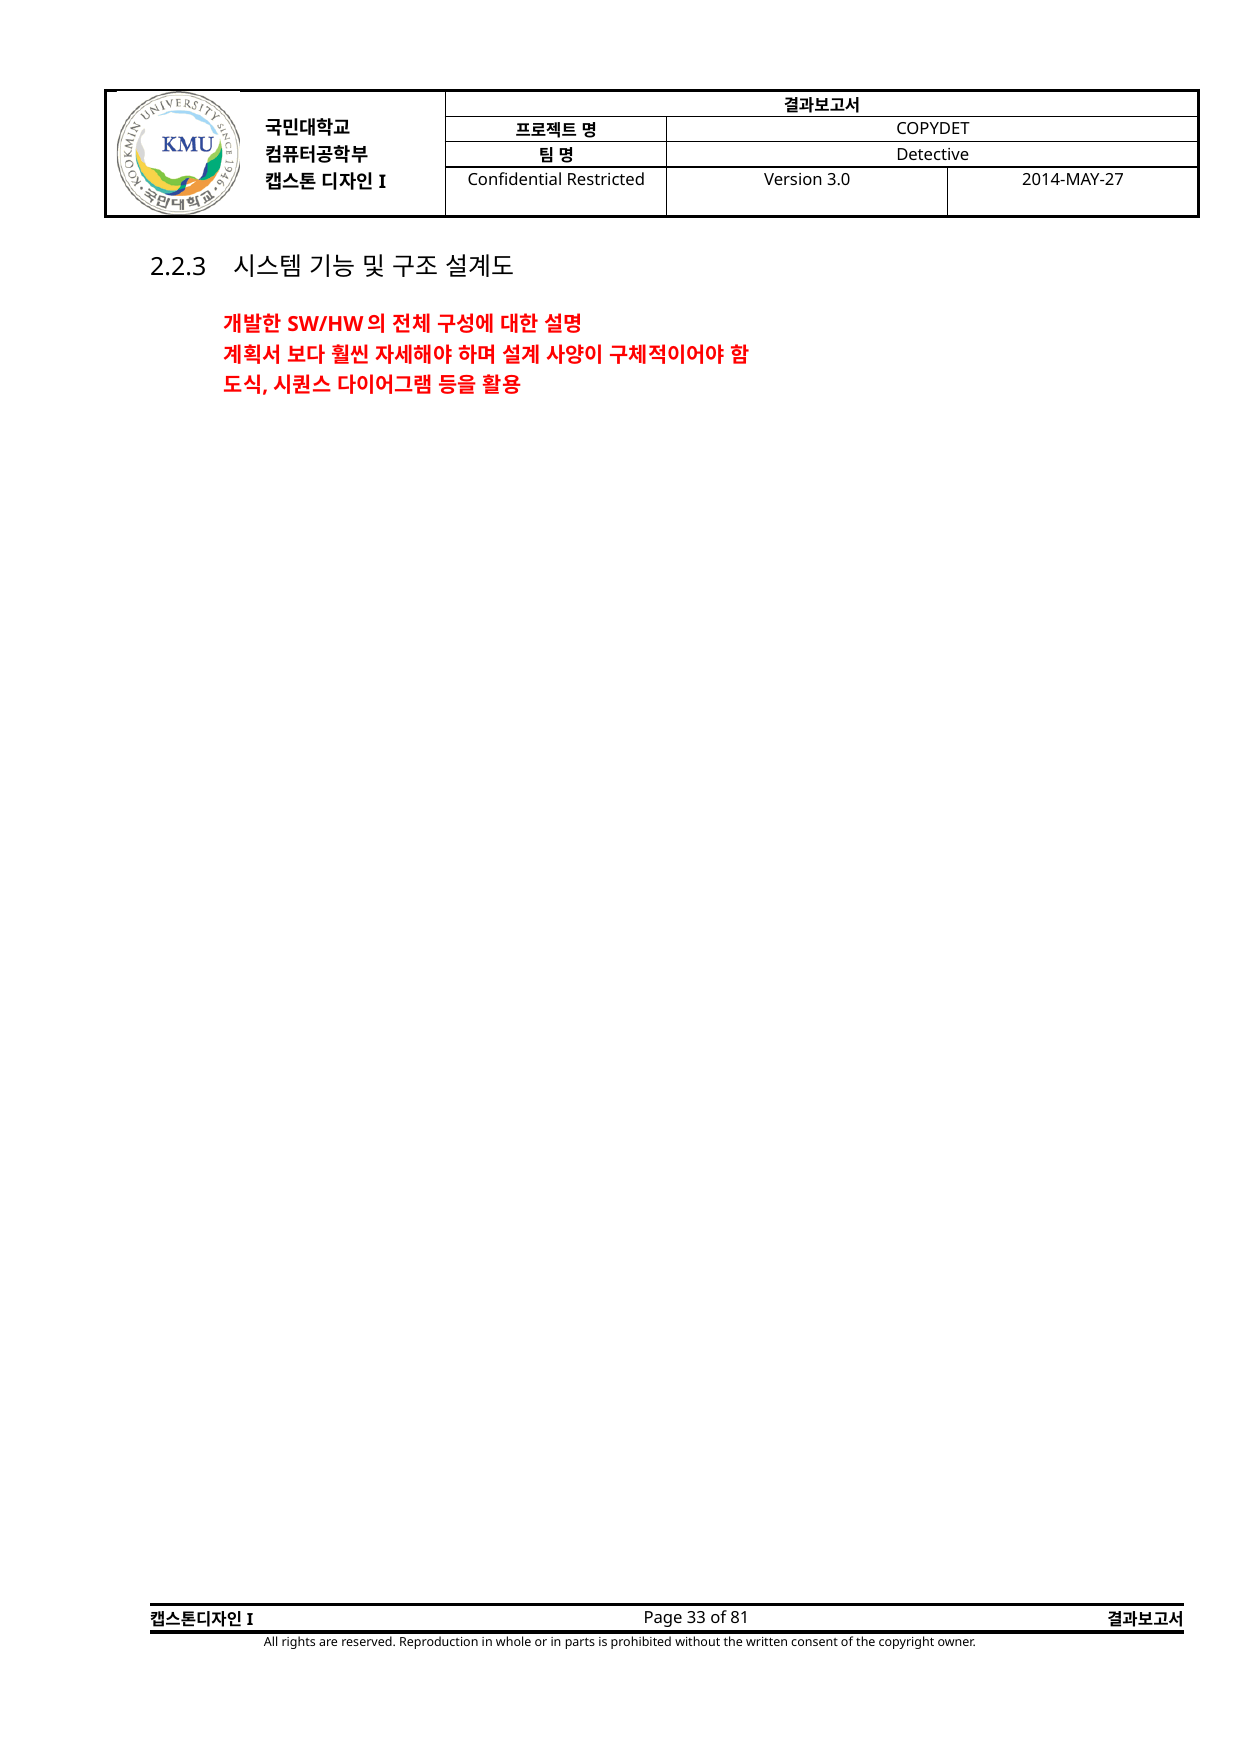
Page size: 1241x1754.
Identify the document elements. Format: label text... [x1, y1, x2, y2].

picture [116, 91, 240, 215]
text 계획서 보다 훨씬 자세해야 하며 설계 사양이 구체적이어야 함 [224, 338, 1090, 368]
subtitle 시스템 기능 및 구조 설계도 [150, 246, 1090, 283]
text 개발한 SW/HW의 전체 구성에 대한 설명 [224, 308, 1090, 338]
text 도식, 시퀀스 다이어그램 등을 활용 [224, 368, 1090, 398]
